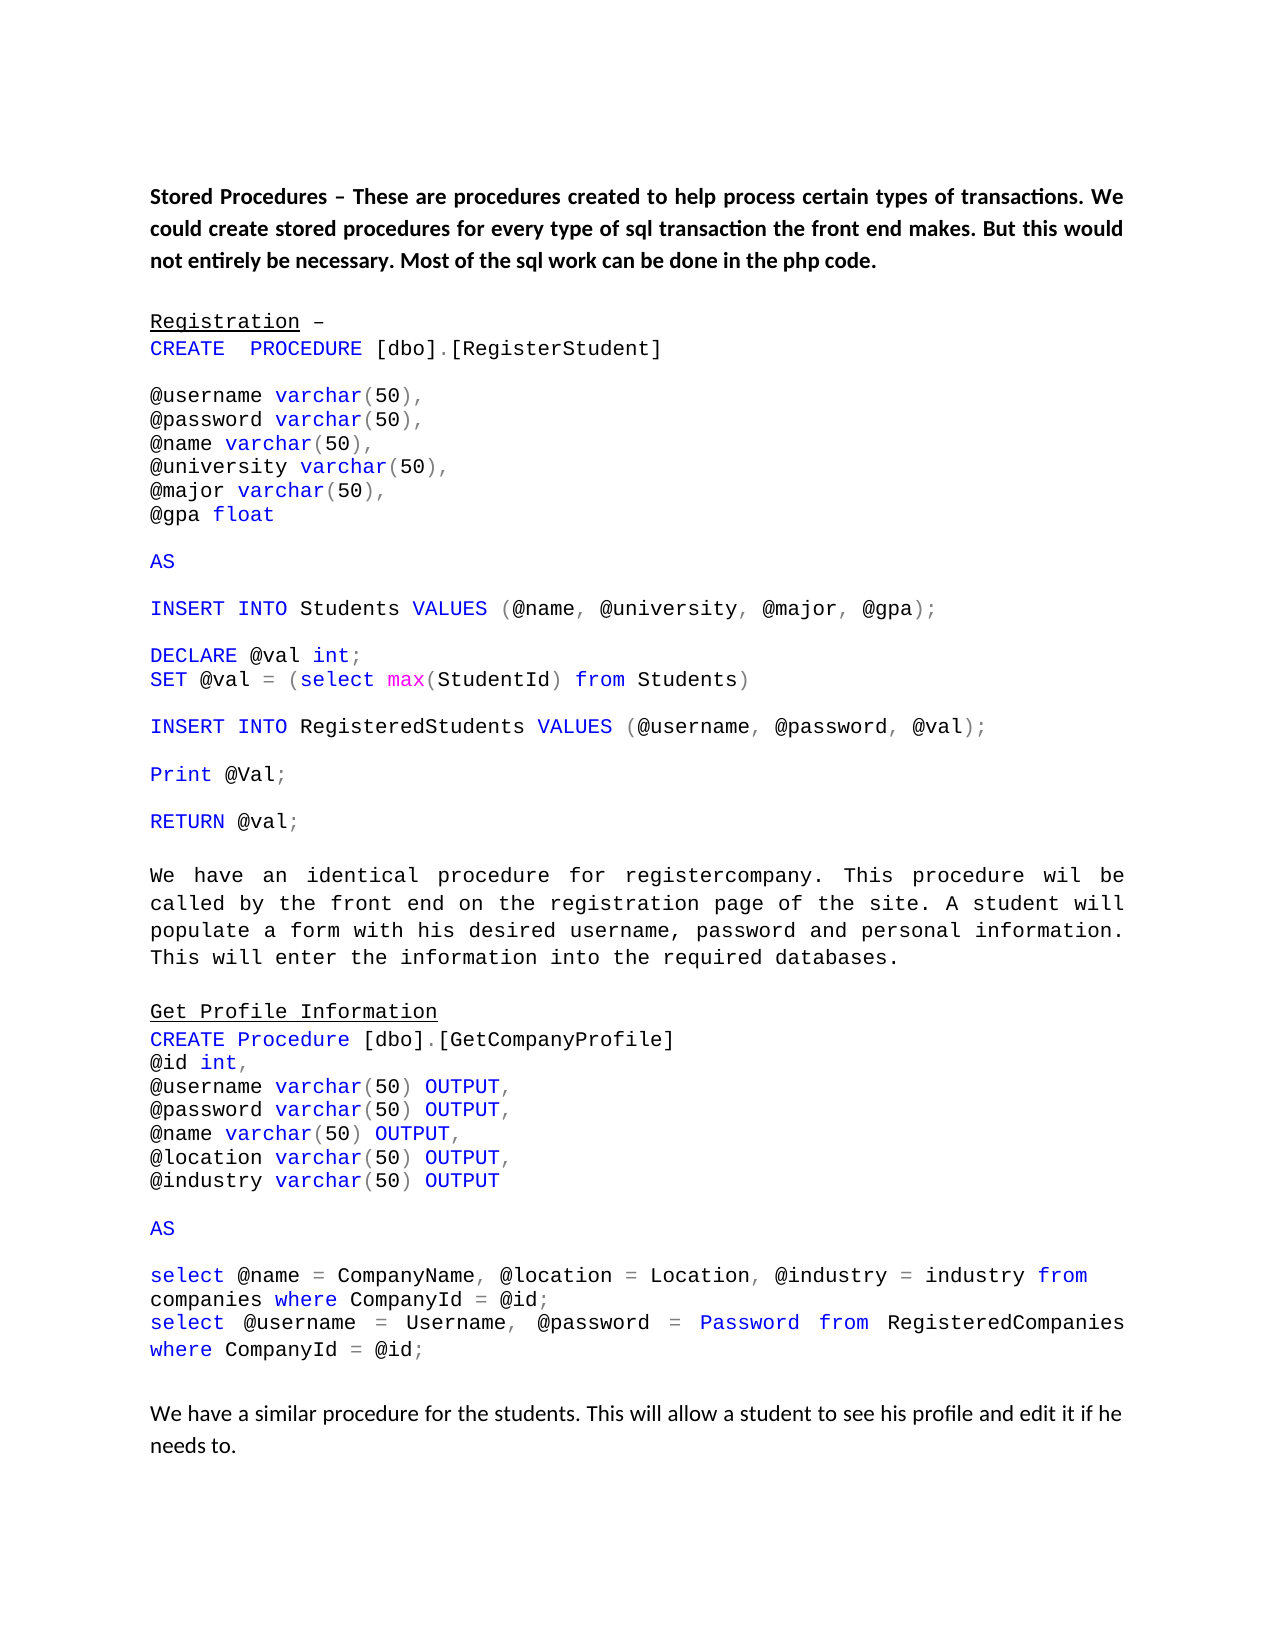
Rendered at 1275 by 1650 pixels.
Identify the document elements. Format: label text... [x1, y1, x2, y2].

text Get Profile Information [150, 1001, 1125, 1025]
text INSERT INTO RegisteredStudents VALUES (@username, @password, @val); [150, 716, 1125, 740]
text @university varchar(50), [150, 456, 1125, 480]
text @name varchar(50) OUTPUT, [150, 1123, 1125, 1147]
text @industry varchar(50) OUTPUT [150, 1170, 1125, 1194]
text select @name = CompanyName, @location = Location, @industry = industry from companies where CompanyId = @id; [150, 1265, 1125, 1312]
text @username varchar(50), [150, 385, 1125, 409]
text Stored Procedures – These are procedures created to help process certain types of transactions. We could create stored procedures for every type of sql transaction the front end makes. But this would not entirely be necessary. Most of the sql work can be done in the php code. [150, 182, 1125, 274]
text Print @Val; [150, 764, 1125, 787]
text @password varchar(50) OUTPUT, [150, 1099, 1125, 1123]
text Registration – [150, 311, 1125, 334]
text DECLARE @val int; [150, 646, 1125, 669]
text @id int, [150, 1052, 1125, 1076]
text @major varchar(50), [150, 480, 1125, 504]
text @password varchar(50), [150, 409, 1125, 433]
text SET @val = (select max(StudentId) from Students) [150, 669, 1125, 693]
text @location varchar(50) OUTPUT, [150, 1147, 1125, 1170]
text We have an identical procedure for registercompany. This procedure wil be called by the front end on the registration page of the site. A student will populate a form with his desired username, password and personal information. This will enter the information into the required databases. [150, 865, 1125, 971]
text AS [150, 1218, 1125, 1241]
text INSERT INTO Students VALUES (@name, @university, @major, @gpa); [150, 598, 1125, 622]
text select @username = Username, @password = Password from RegisteredCompanies where CompanyId = @id; [150, 1312, 1125, 1363]
text We have a similar procedure for the students. This will allow a student to see his profile and edit it if he needs to. [150, 1399, 1125, 1459]
text CREATE Procedure [dbo].[GetCompanyProfile] [150, 1028, 1125, 1052]
text RETURN @val; [150, 811, 1125, 835]
text AS [150, 551, 1125, 574]
text CREATE PROCEDURE [dbo].[RegisterStudent] [150, 338, 1125, 362]
text @name varchar(50), [150, 433, 1125, 456]
text @username varchar(50) OUTPUT, [150, 1076, 1125, 1099]
text @gpa float [150, 504, 1125, 527]
